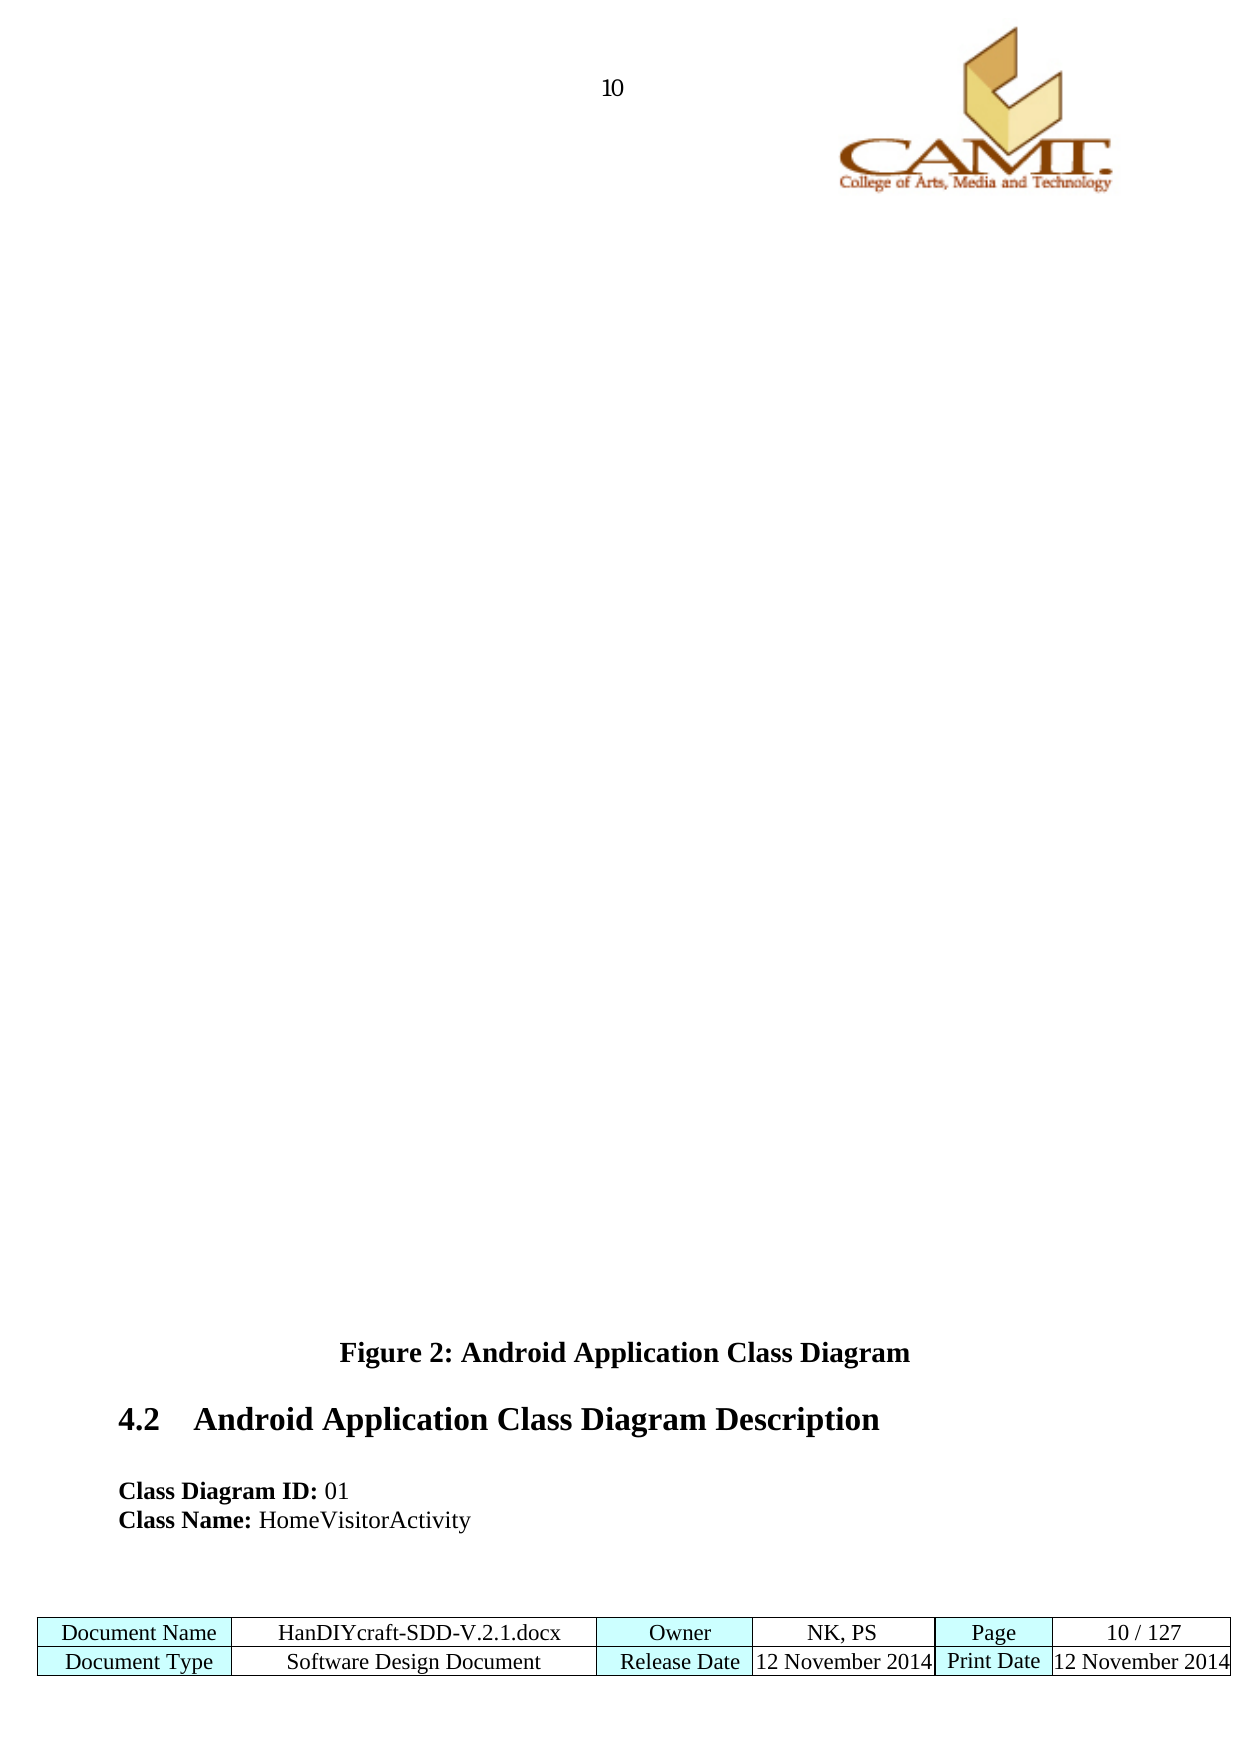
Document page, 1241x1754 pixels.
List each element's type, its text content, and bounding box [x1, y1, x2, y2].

text Class Diagram ID: 01 [118, 1476, 1108, 1505]
picture [755, 18, 1221, 207]
list Android Application Class Diagram Description [118, 1399, 1108, 1438]
text Class Name: HomeVisitorActivity [118, 1505, 1108, 1534]
